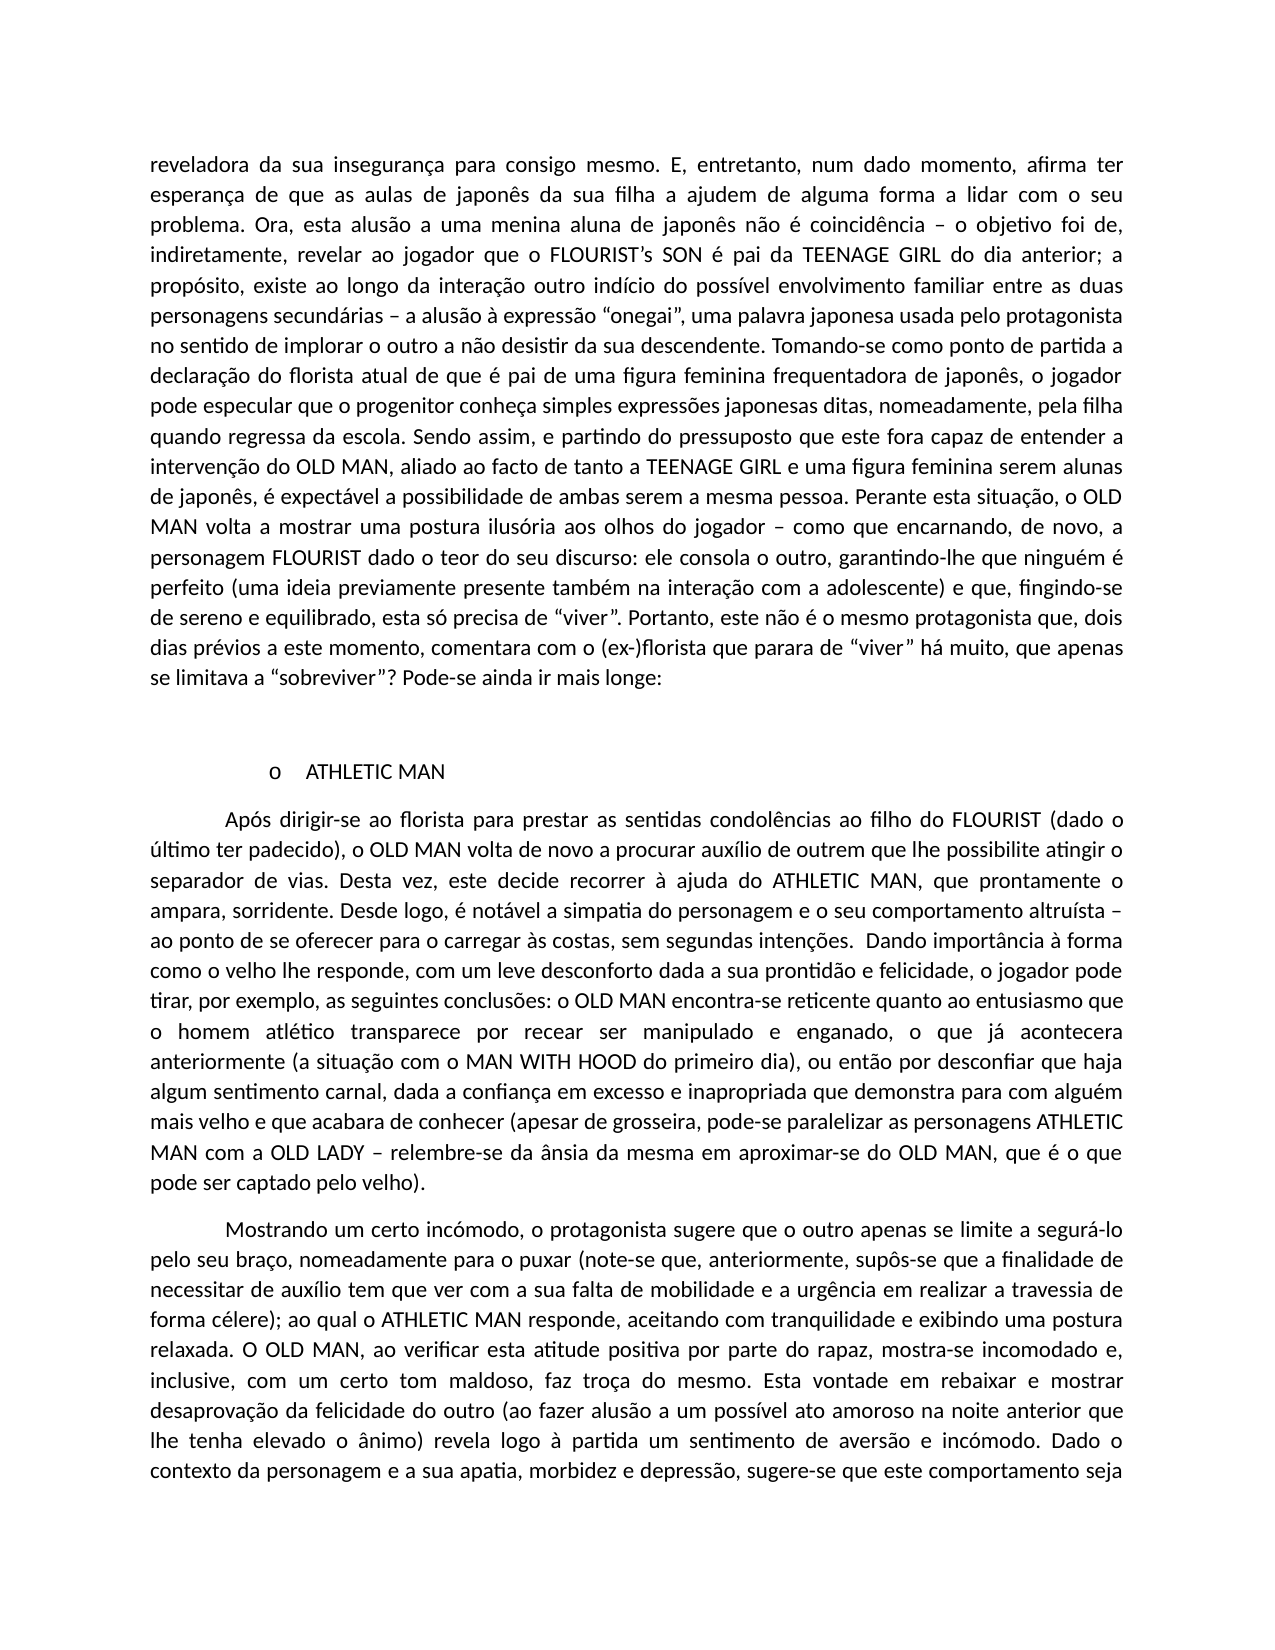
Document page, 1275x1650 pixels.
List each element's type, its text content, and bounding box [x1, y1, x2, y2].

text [150, 150, 1125, 692]
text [150, 1215, 1125, 1484]
text Após dirigir-se ao florista para prestar as sentidas condolências ao filho do FLOURIST (dado o último ter padecido), o OLD MAN volta de novo a procurar auxílio de outrem que lhe possibilite atingir o separador de vias. Desta vez, este decide recorrer à ajuda do ATHLETIC MAN, que prontamente o ampara, sorridente. Desde logo, é notável a simpatia do personagem e o seu comportamento altruísta – ao ponto de se oferecer para o carregar às costas, sem segundas intenções. Dando importância à forma como o velho lhe responde, com um leve desconforto dada a sua prontidão e felicidade, o jogador pode tirar, por exemplo, as seguintes conclusões: o OLD MAN encontra-se reticente quanto ao entusiasmo que o homem atlético transparece por recear ser manipulado e enganado, o que já acontecera anteriormente (a situação com o MAN WITH HOOD do primeiro dia), ou então por desconfiar que haja algum sentimento carnal, dada a confiança em excesso e inapropriada que demonstra para com alguém mais velho e que acabara de conhecer (apesar de grosseira, pode-se paralelizar as personagens ATHLETIC MAN com a OLD LADY – relembre-se da ânsia da mesma em aproximar-se do OLD MAN, que é o que pode ser captado pelo velho). [150, 805, 1125, 1196]
list ATHLETIC MAN [268, 757, 1125, 786]
